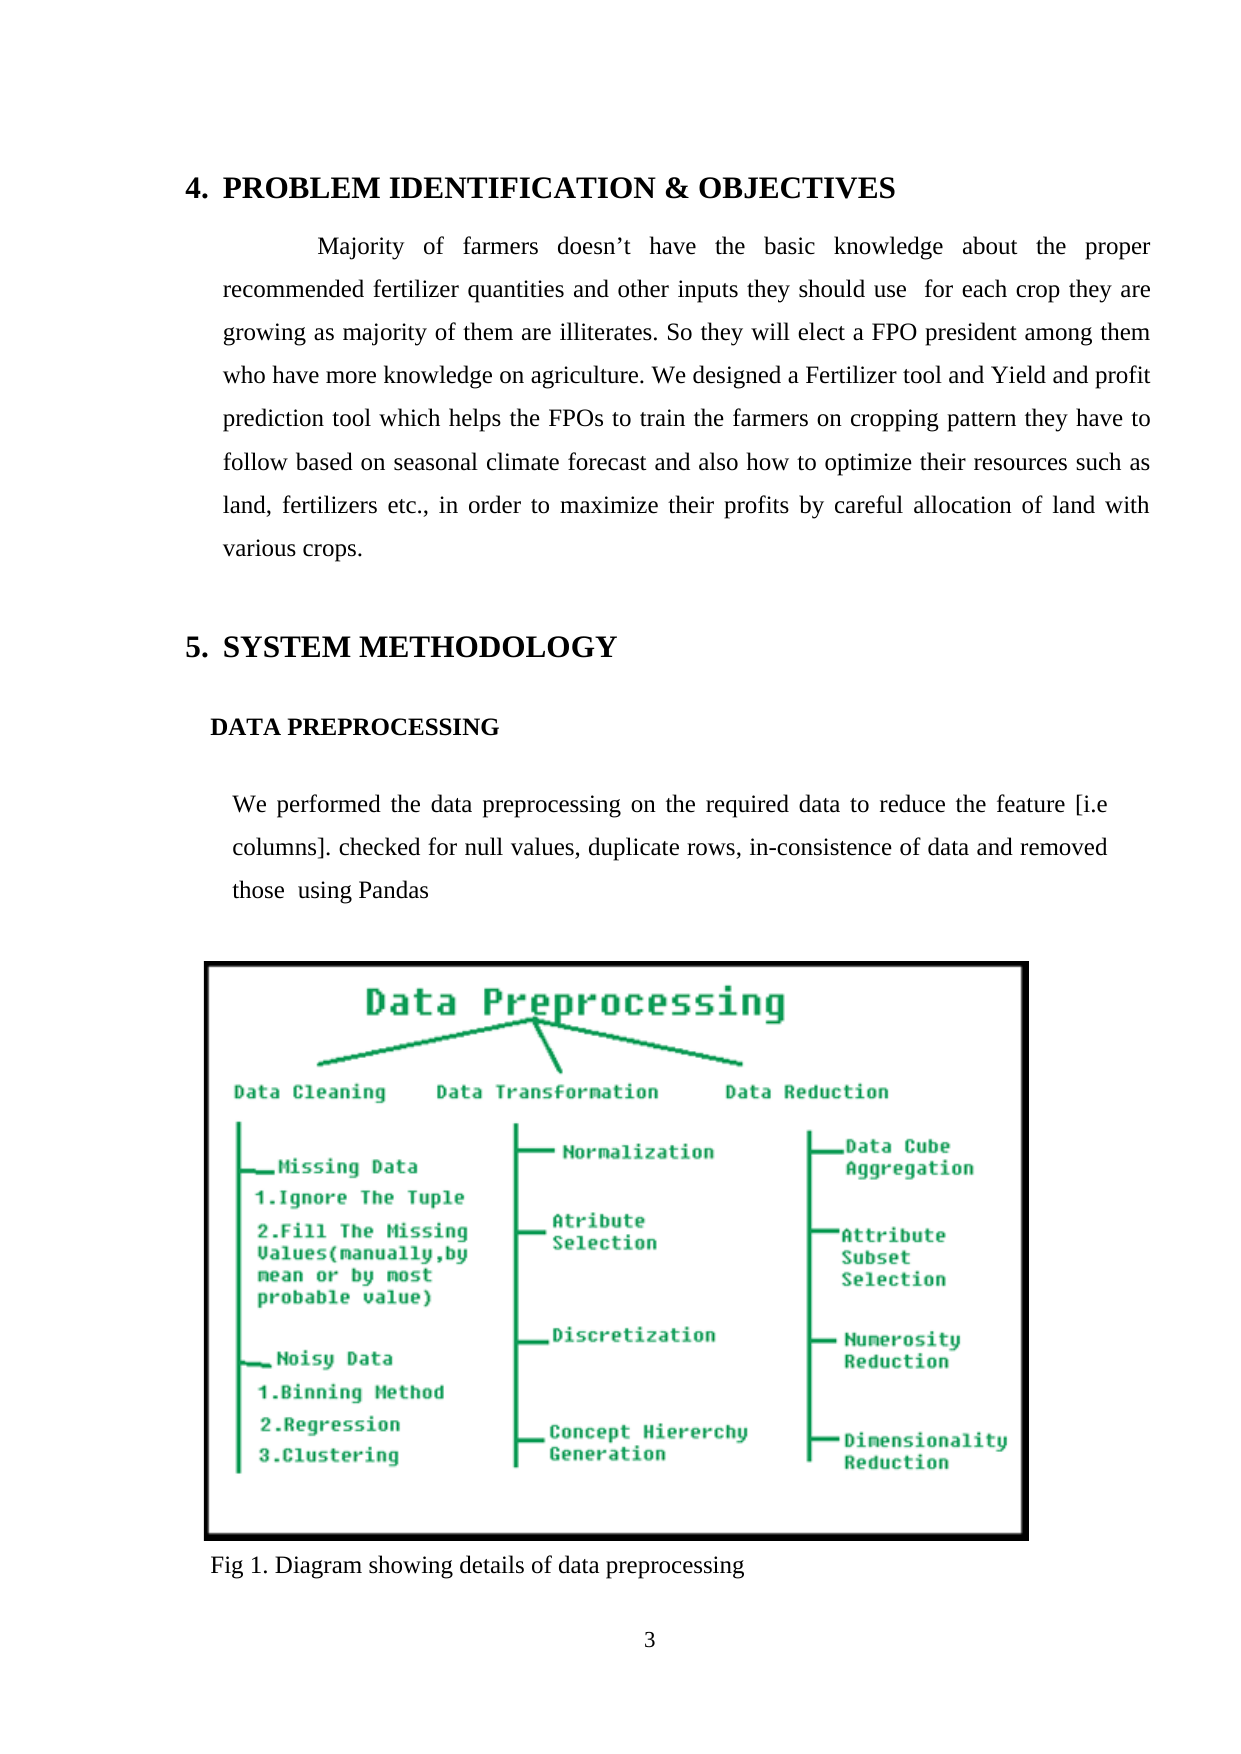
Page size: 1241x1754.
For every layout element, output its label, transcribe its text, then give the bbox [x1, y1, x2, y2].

text We performed the data preprocessing on the required data to reduce the feature [i.e columns]. checked for null values, duplicate rows, in-consistence of data and removed those using Pandas [232, 789, 1108, 904]
list SYSTEM METHODOLOGY [185, 629, 1108, 664]
text Fig 1. Diagram showing details of data preprocessing [148, 1550, 1108, 1579]
text DATA PREPROCESSING [148, 712, 1108, 741]
picture [203, 961, 1029, 1541]
subtitle PROBLEM IDENTIFICATION & OBJECTIVES [185, 176, 1152, 204]
text Majority of farmers doesn’t have the basic knowledge about the proper recommended fertilizer quantities and other inputs they should use for each crop they are growing as majority of them are illiterates. So they will elect a FPO president among them who have more knowledge on agriculture. We designed a Fertilizer tool and Yield and profit prediction tool which helps the FPOs to train the farmers on cropping pattern they have to follow based on seasonal climate forecast and also how to optimize their resources such as land, fertilizers etc., in order to maximize their profits by careful allocation of land with various crops. [223, 231, 1152, 562]
